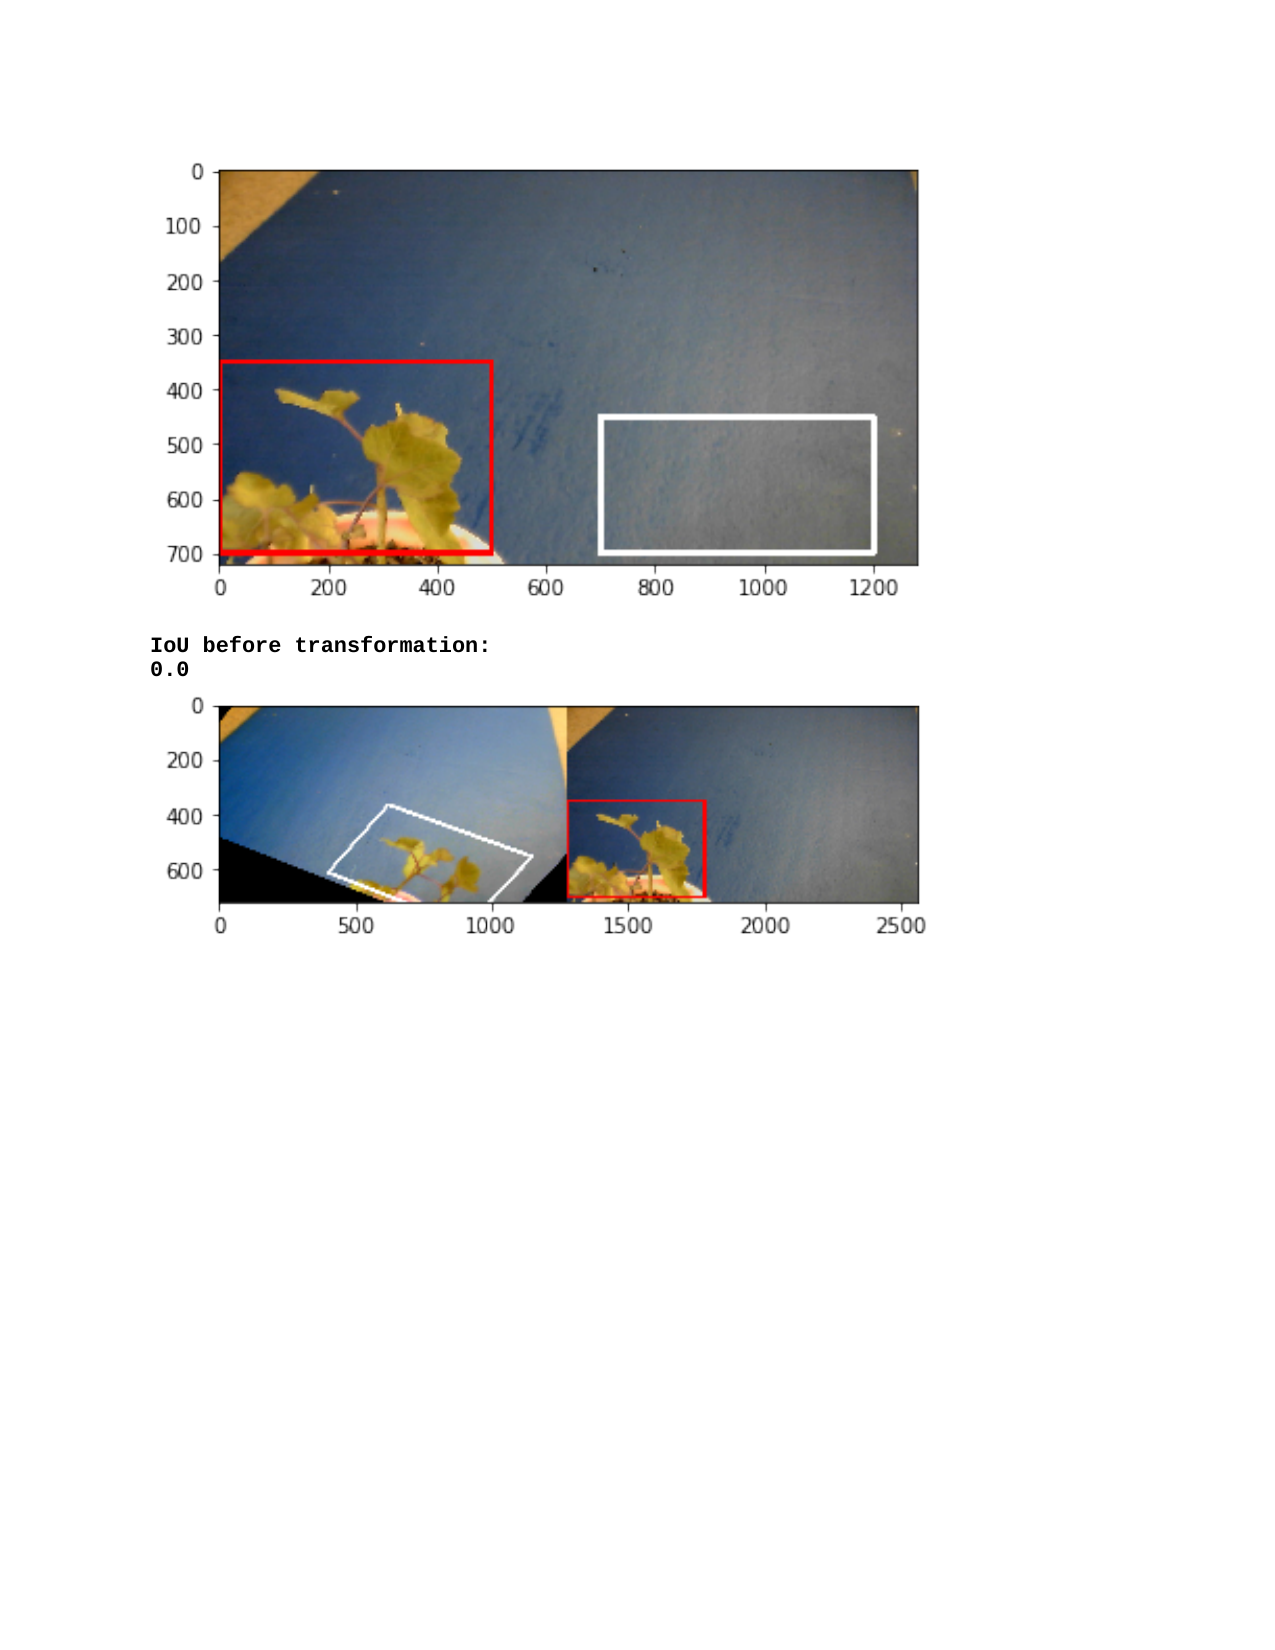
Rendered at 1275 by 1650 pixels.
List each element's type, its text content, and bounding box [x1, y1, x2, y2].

picture [150, 150, 932, 615]
text 0.0 [150, 659, 1125, 683]
picture [150, 683, 940, 953]
text IoU before transformation: [150, 634, 1125, 659]
